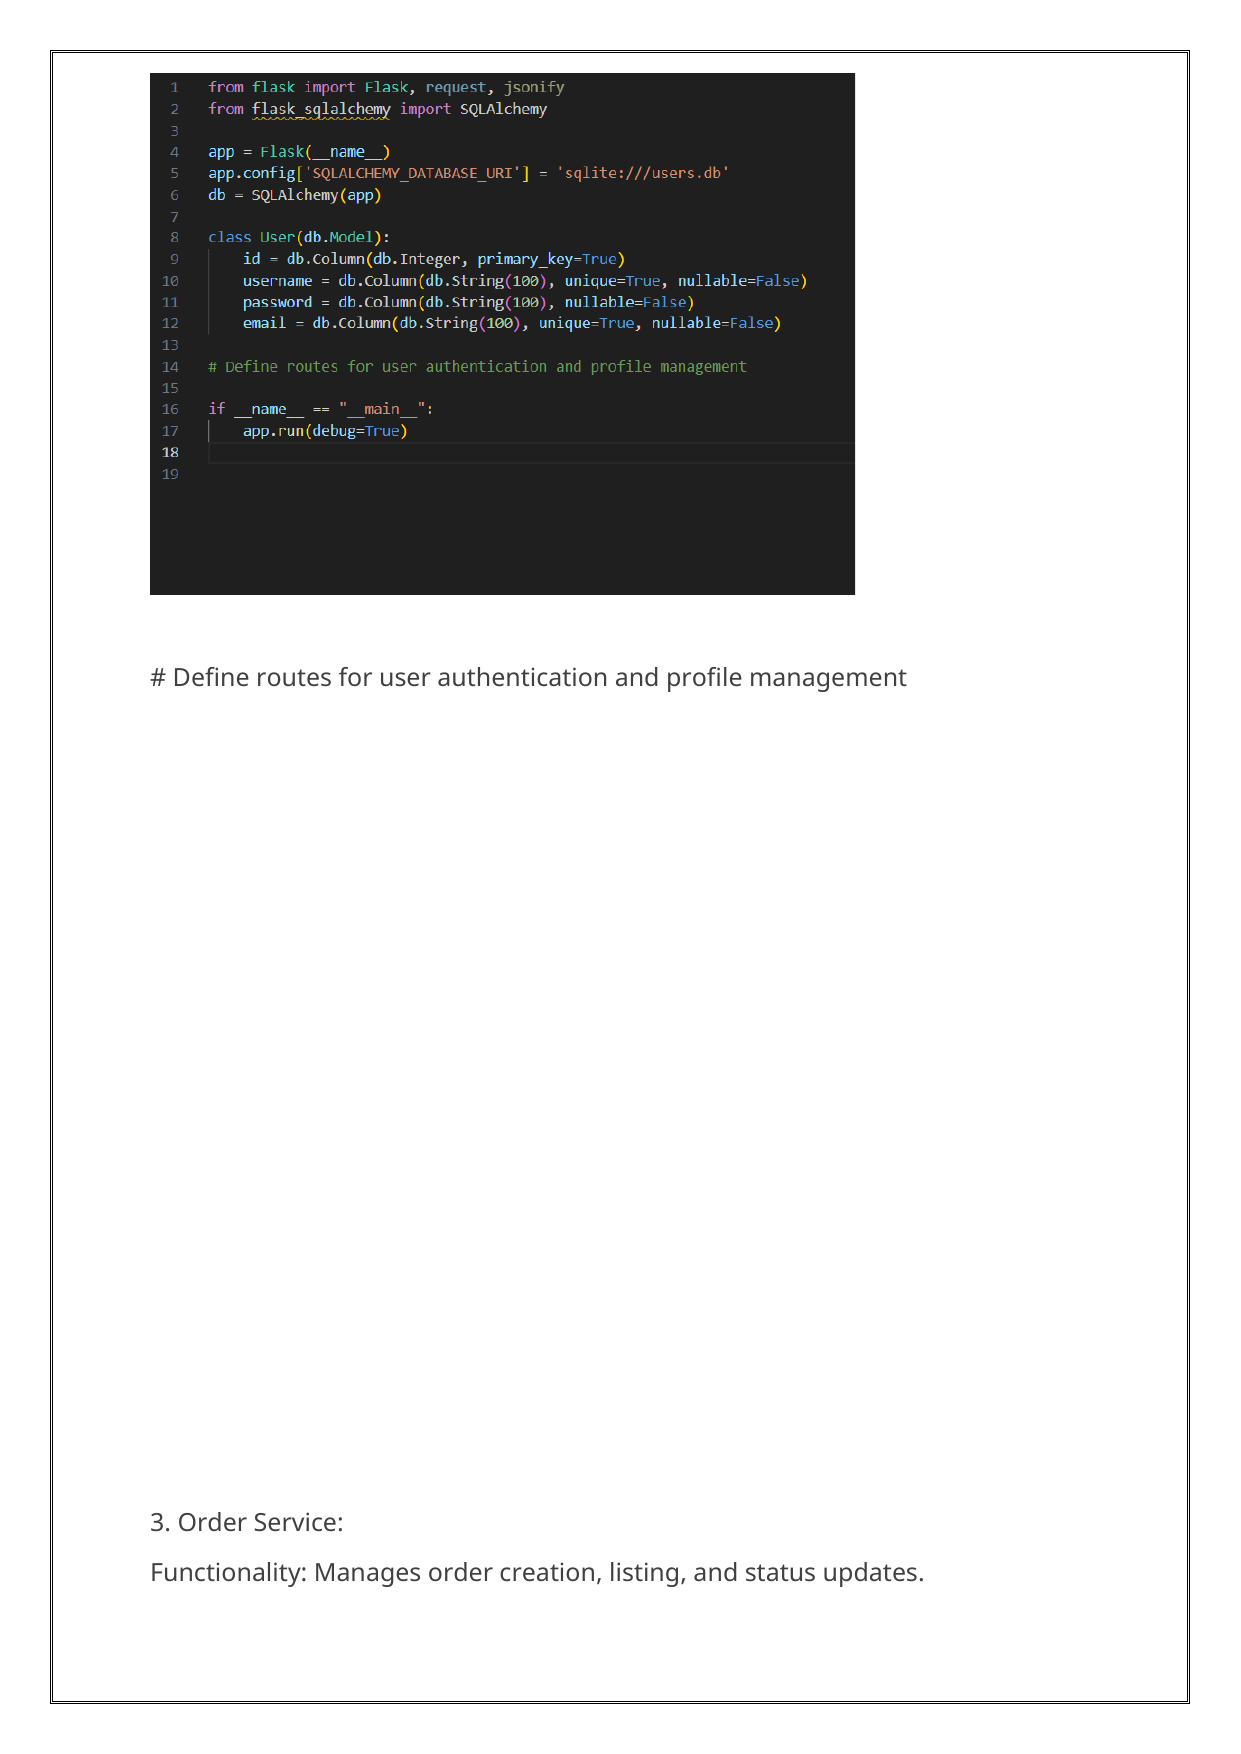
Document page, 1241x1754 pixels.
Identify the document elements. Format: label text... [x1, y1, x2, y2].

text Functionality: Manages order creation, listing, and status updates. [150, 1554, 1090, 1588]
text # Define routes for user authentication and profile management [150, 660, 1090, 694]
text 3. Order Service: [150, 1505, 1090, 1539]
picture [150, 73, 856, 595]
